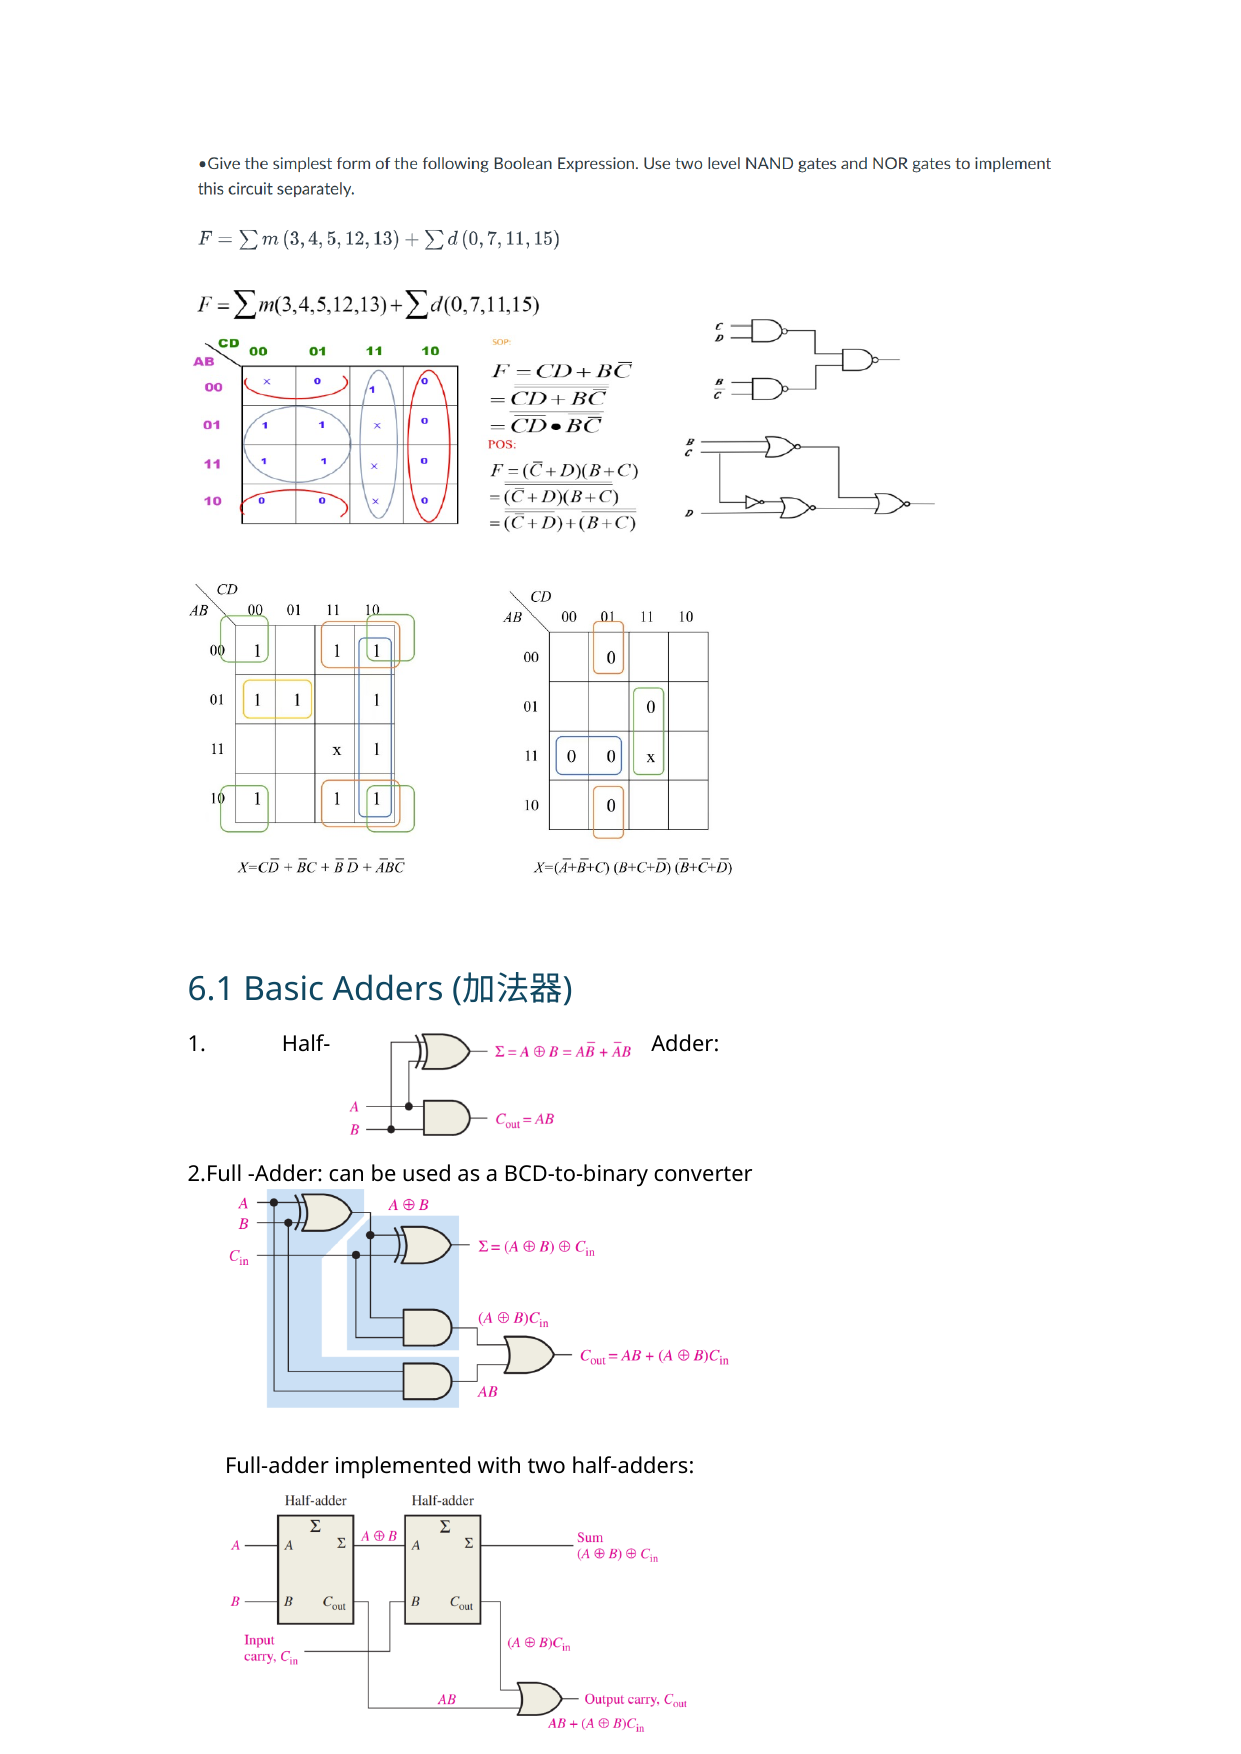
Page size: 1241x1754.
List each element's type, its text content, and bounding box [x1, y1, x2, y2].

picture [347, 1028, 633, 1135]
text 1. Half-Adder: [187, 1026, 1053, 1059]
picture [224, 1491, 687, 1733]
subtitle 6.1 Basic Adders (加法器) [187, 953, 1053, 1018]
picture [187, 155, 1053, 254]
picture [225, 1188, 731, 1409]
list Full-adder implemented with two half-adders: [225, 1449, 1053, 1481]
text 2.Full -Adder: can be used as a BCD-to-binary converter [187, 1156, 1053, 1189]
picture [187, 285, 948, 538]
picture [187, 578, 737, 877]
